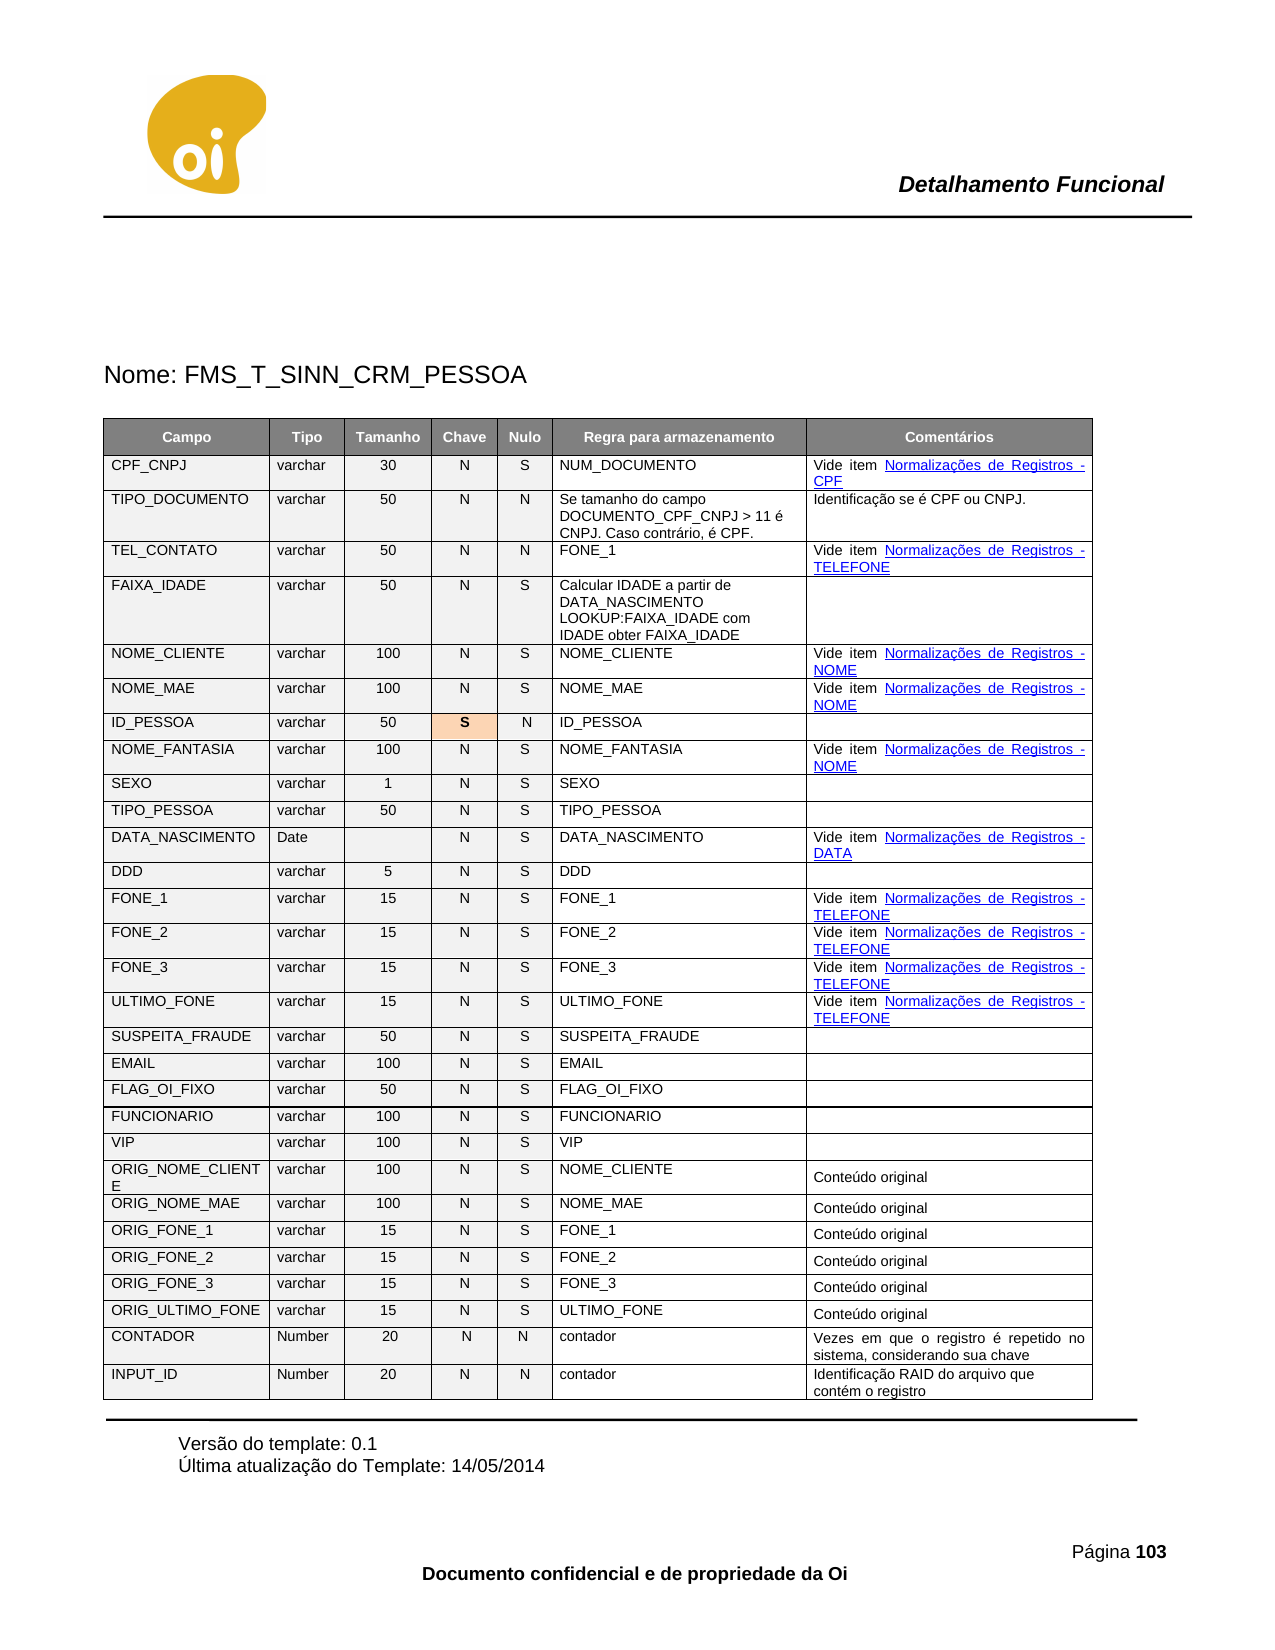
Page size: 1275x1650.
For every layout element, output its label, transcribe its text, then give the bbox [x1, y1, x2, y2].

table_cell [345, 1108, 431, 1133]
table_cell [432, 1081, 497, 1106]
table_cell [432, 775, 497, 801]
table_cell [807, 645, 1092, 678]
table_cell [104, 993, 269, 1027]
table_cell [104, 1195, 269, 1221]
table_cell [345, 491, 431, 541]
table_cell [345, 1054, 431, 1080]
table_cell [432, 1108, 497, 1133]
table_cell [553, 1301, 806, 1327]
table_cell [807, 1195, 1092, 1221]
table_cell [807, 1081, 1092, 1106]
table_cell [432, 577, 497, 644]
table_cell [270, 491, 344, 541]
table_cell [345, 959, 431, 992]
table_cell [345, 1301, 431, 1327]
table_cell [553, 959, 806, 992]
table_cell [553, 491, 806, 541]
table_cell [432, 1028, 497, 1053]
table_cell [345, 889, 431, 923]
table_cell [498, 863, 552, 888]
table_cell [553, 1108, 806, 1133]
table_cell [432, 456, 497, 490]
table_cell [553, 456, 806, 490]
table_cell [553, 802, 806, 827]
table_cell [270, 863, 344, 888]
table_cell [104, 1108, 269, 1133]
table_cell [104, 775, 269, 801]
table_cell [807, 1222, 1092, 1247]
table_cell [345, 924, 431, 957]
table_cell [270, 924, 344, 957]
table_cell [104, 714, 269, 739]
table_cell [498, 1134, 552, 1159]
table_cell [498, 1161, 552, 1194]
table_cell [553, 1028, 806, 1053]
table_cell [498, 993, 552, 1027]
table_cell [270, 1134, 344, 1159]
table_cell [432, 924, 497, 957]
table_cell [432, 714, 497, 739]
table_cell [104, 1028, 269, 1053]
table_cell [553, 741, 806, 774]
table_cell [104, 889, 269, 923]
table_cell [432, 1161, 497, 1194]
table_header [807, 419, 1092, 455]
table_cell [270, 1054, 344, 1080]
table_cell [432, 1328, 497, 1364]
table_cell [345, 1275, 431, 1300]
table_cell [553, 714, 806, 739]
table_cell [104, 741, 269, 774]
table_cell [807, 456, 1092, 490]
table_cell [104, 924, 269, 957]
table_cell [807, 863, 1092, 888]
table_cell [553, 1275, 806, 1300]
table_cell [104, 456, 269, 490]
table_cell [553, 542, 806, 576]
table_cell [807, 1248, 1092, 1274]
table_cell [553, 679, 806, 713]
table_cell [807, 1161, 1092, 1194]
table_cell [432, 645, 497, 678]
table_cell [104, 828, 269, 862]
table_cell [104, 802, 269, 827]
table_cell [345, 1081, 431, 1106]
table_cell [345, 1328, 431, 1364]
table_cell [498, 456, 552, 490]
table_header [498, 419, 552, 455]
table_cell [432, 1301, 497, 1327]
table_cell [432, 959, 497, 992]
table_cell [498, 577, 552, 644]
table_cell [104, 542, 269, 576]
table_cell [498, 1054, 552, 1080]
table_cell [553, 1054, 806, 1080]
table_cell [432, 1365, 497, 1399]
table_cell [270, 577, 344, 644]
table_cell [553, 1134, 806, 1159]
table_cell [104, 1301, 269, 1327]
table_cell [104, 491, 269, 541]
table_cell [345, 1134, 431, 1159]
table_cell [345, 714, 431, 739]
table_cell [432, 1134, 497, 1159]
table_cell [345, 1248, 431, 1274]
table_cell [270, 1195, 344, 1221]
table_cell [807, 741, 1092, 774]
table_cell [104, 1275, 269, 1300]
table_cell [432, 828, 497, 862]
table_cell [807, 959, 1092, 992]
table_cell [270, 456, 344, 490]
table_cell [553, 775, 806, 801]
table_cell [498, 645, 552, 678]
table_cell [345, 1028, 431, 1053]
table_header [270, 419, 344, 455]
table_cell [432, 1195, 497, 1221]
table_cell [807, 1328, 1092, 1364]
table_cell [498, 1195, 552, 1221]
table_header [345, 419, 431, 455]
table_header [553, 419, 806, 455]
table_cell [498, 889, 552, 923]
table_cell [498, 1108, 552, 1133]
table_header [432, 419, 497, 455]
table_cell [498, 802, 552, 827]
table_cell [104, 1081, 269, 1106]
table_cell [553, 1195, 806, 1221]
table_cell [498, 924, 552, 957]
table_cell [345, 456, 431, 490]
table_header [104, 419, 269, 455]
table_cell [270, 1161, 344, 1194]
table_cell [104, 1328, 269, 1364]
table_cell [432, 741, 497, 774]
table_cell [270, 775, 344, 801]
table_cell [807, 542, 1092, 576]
picture [147, 75, 267, 194]
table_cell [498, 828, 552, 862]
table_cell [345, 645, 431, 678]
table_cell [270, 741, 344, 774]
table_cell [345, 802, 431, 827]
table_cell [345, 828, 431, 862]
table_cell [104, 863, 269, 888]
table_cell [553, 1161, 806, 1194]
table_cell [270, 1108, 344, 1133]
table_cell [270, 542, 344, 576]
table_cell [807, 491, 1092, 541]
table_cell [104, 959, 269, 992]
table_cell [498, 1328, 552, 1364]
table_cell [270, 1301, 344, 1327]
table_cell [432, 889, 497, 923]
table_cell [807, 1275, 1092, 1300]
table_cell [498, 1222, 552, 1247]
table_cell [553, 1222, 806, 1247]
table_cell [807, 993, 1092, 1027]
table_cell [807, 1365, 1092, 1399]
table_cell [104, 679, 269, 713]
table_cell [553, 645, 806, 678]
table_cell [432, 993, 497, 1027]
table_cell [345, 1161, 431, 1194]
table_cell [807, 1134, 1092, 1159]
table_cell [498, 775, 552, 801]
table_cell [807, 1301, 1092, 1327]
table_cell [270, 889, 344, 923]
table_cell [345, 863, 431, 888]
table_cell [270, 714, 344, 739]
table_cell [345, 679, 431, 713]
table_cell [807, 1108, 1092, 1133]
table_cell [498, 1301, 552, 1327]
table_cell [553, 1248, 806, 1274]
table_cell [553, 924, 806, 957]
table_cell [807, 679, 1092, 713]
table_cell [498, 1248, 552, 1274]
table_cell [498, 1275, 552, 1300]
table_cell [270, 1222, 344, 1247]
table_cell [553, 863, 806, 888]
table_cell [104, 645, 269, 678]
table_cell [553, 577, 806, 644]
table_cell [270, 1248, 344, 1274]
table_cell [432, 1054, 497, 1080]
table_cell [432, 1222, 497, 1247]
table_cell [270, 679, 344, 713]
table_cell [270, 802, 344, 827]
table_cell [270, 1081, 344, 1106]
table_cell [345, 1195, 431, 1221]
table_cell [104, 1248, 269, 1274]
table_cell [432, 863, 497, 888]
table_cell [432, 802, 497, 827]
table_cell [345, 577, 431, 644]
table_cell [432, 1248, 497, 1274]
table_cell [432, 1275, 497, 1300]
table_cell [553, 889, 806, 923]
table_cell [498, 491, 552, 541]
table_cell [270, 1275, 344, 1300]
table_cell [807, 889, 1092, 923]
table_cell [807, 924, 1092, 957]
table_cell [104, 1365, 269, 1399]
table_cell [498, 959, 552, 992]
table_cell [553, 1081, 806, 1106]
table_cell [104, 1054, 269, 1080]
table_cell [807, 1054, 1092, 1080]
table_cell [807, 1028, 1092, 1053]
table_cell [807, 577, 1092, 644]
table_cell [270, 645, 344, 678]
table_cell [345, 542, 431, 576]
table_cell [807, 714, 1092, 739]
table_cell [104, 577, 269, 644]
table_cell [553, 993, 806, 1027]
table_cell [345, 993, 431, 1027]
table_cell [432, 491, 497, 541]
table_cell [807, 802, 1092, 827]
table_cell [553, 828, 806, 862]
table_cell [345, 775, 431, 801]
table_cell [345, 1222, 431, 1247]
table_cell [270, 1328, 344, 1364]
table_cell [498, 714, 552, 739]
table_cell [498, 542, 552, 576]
text Nome: FMS_T_SINN_CRM_PESSOA [103, 360, 1167, 389]
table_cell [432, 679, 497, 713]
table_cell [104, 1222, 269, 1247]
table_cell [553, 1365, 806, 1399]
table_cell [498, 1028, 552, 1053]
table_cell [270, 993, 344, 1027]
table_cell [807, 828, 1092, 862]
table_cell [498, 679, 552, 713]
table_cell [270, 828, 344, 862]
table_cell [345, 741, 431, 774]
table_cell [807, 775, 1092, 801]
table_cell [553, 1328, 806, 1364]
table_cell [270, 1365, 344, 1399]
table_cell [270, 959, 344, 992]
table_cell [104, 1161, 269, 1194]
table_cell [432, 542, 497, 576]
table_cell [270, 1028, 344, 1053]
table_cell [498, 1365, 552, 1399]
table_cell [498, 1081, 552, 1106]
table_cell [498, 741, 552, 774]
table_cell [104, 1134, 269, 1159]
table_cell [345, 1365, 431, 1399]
